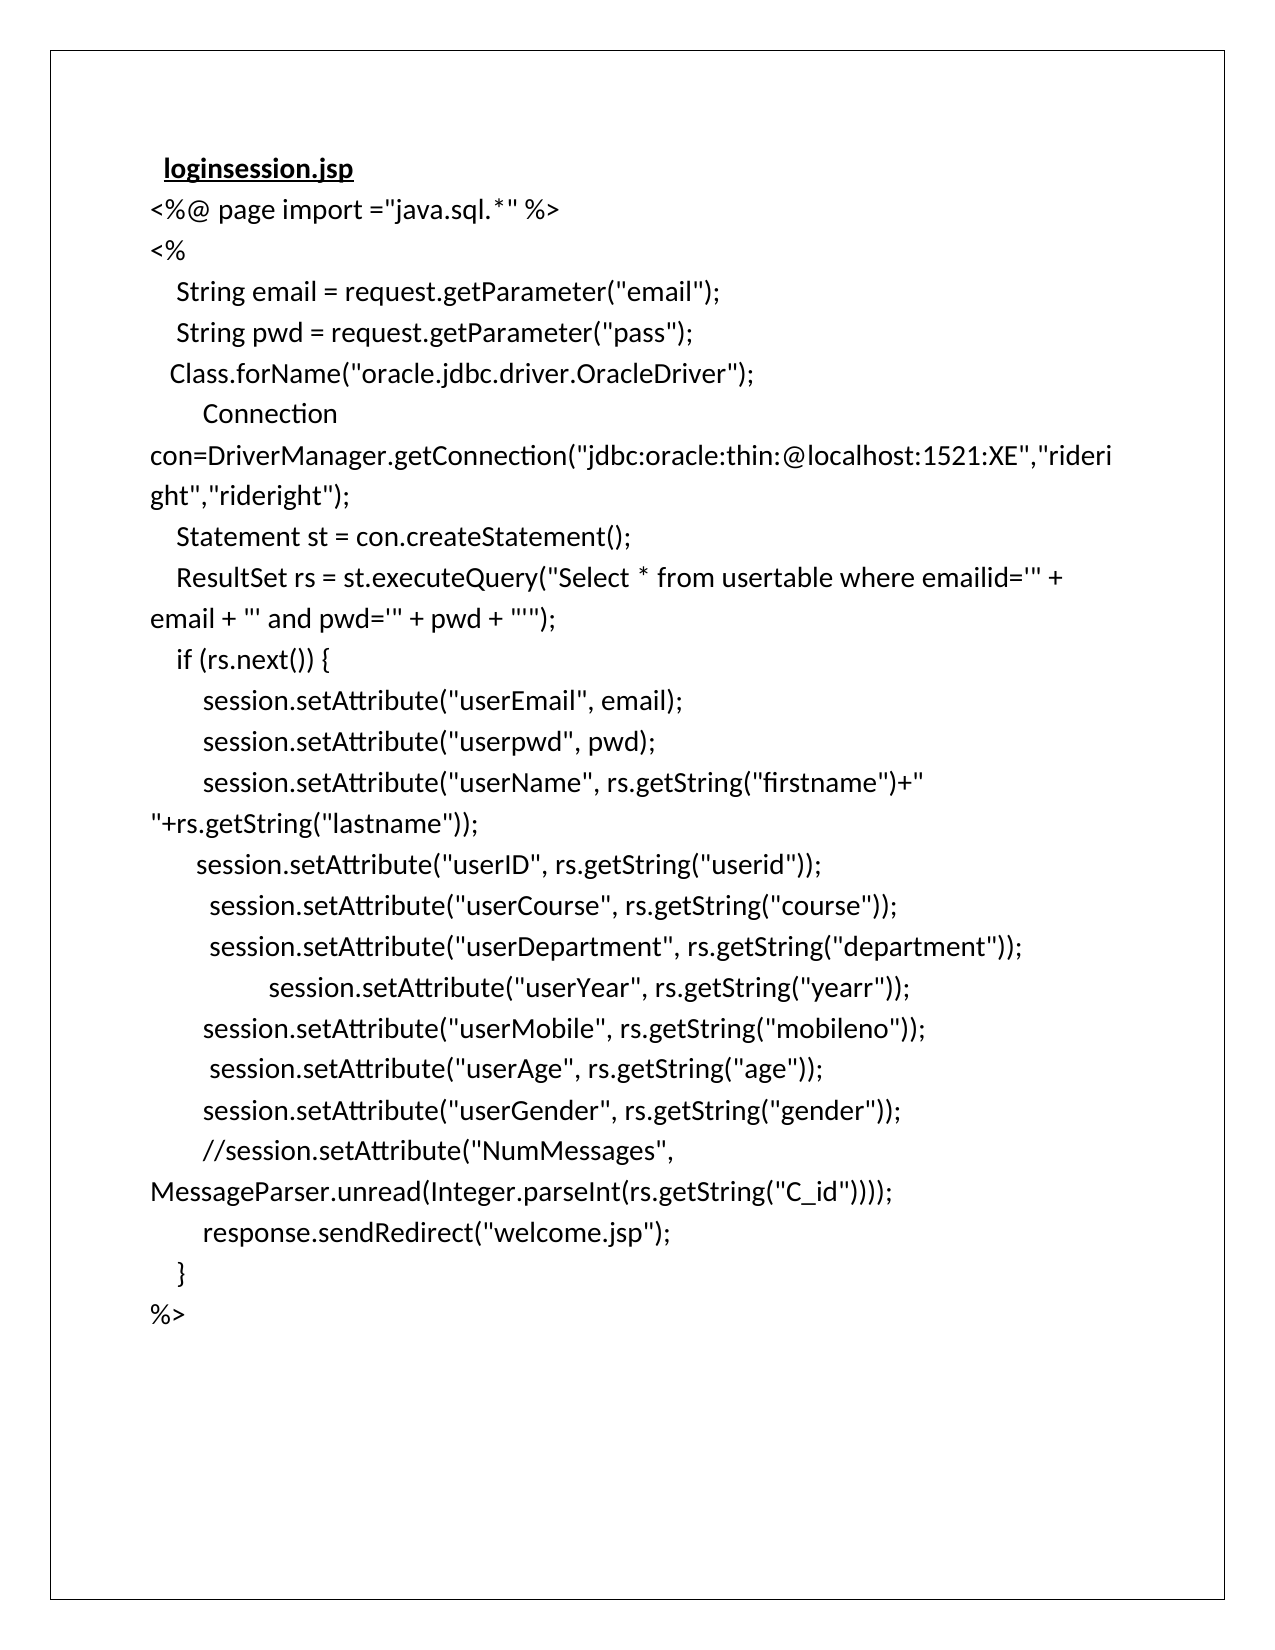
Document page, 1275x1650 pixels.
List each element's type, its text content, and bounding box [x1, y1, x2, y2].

text session.setAttribute("userGender", rs.getString("gender")); [150, 1092, 1125, 1127]
text if (rs.next()) { [150, 641, 1125, 677]
text String pwd = request.getParameter("pass"); [150, 314, 1125, 349]
text %> [150, 1296, 1125, 1332]
text session.setAttribute("userYear", rs.getString("yearr")); [150, 969, 1125, 1004]
text <% [150, 232, 1125, 267]
text ResultSet rs = st.executeQuery("Select * from usertable where emailid='" + email + "' and pwd='" + pwd + "'"); [150, 559, 1125, 636]
text loginsession.jsp [150, 150, 1125, 186]
text //session.setAttribute("NumMessages", MessageParser.unread(Integer.parseInt(rs.getString("C_id")))); [150, 1132, 1125, 1209]
text } [150, 1255, 1125, 1291]
text Class.forName("oracle.jdbc.driver.OracleDriver"); [150, 355, 1125, 390]
text session.setAttribute("userID", rs.getString("userid")); [150, 846, 1125, 882]
text String email = request.getParameter("email"); [150, 273, 1125, 308]
text session.setAttribute("userEmail", email); [150, 682, 1125, 718]
text session.setAttribute("userAge", rs.getString("age")); [150, 1051, 1125, 1086]
text session.setAttribute("userpwd", pwd); [150, 723, 1125, 759]
text session.setAttribute("userName", rs.getString("firstname")+" "+rs.getString("lastname")); [150, 764, 1125, 841]
text response.sendRedirect("welcome.jsp"); [150, 1214, 1125, 1250]
text <%@ page import ="java.sql.*" %> [150, 191, 1125, 227]
text session.setAttribute("userDepartment", rs.getString("department")); [150, 928, 1125, 963]
text Connection con=DriverManager.getConnection("jdbc:oracle:thin:@localhost:1521:XE","rideright","rideright"); [150, 396, 1125, 513]
text session.setAttribute("userCourse", rs.getString("course")); [150, 887, 1125, 922]
text Statement st = con.createStatement(); [150, 518, 1125, 554]
text session.setAttribute("userMobile", rs.getString("mobileno")); [150, 1010, 1125, 1045]
